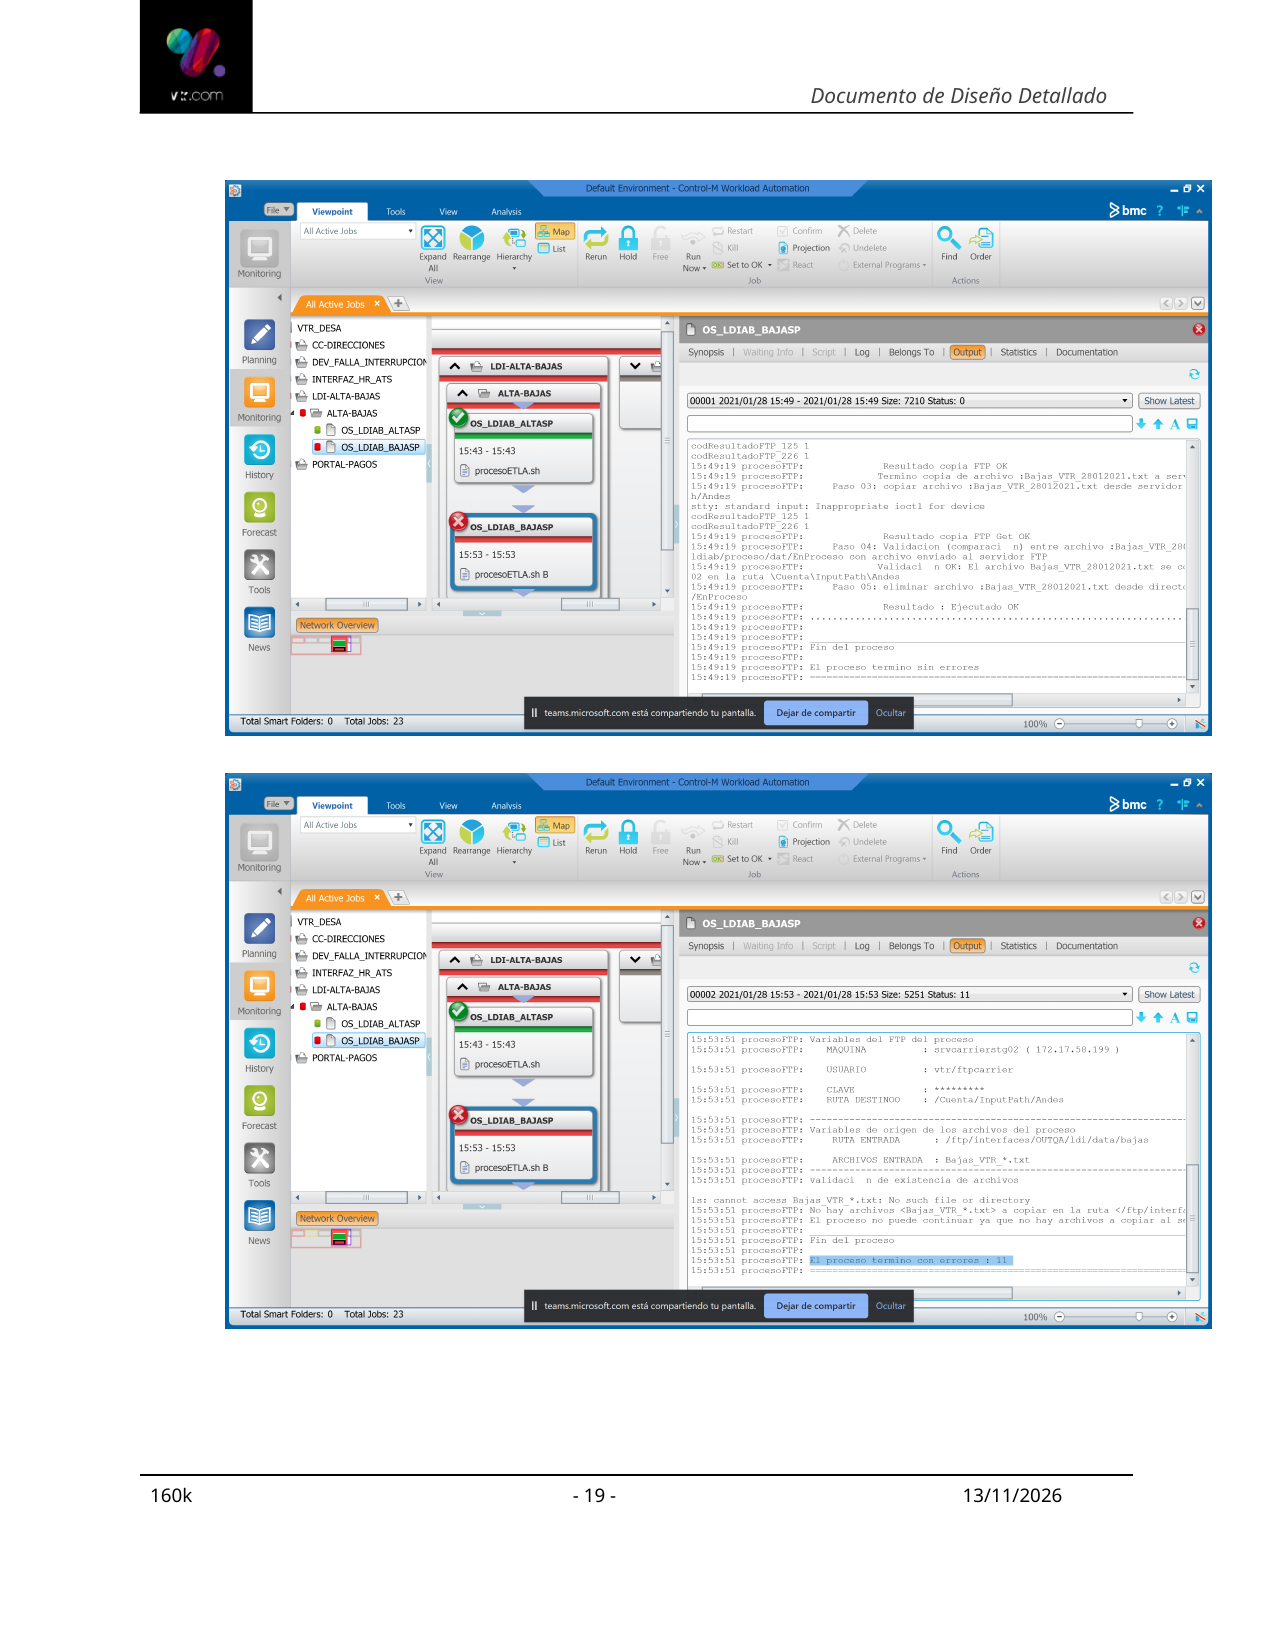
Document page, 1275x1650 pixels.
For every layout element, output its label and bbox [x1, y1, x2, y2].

picture [225, 773, 1212, 1329]
picture [166, 28, 226, 101]
picture [225, 180, 1212, 736]
